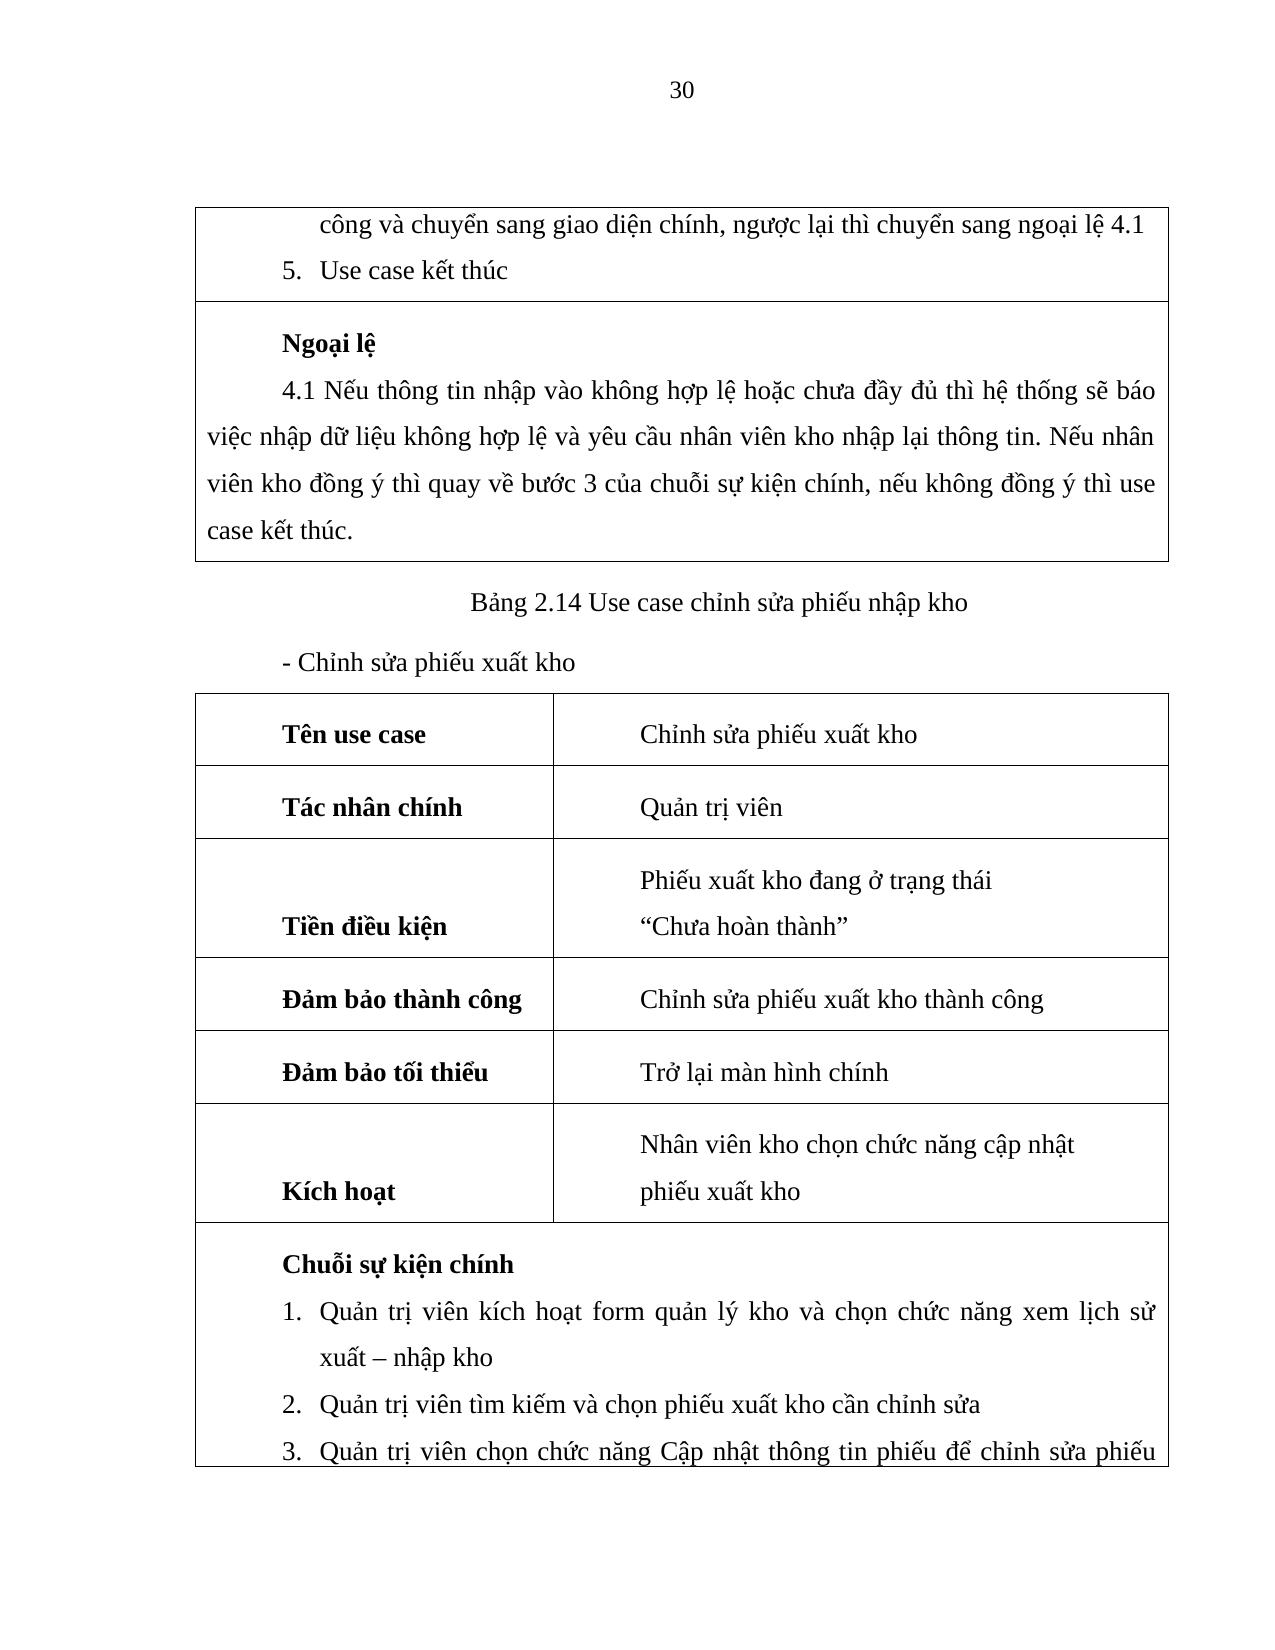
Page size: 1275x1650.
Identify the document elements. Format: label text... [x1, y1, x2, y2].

table_cell Nhân viên kho chọn chức năng cập nhật phiếu xuất kho [554, 1104, 1168, 1222]
table_header Chỉnh sửa phiếu xuất kho [554, 694, 1168, 765]
table_cell Trở lại màn hình chính [554, 1031, 1168, 1103]
table_cell Ngoại lệ 4.1 Nếu thông tin nhập vào không hợp lệ hoặc chưa đầy đủ thì hệ thống sẽ báo việc nhập dữ liệu không hợp lệ và yêu cầu nhân viên kho nhập lại thông tin. Nếu nhân viên kho đồng ý thì quay về bước 3 của chuỗi sự kiện chính, nếu không đồng ý thì use case kết thúc. [196, 302, 1168, 561]
table_cell Tiền điều kiện [196, 839, 553, 957]
table_cell Phiếu xuất kho đang ở trạng thái “Chưa hoàn thành” [554, 839, 1168, 957]
table_cell Chỉnh sửa phiếu xuất kho thành công [554, 958, 1168, 1030]
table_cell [196, 208, 1168, 301]
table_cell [196, 1223, 1168, 1466]
table_header Tên use case [196, 694, 553, 765]
table_cell Đảm bảo tối thiểu [196, 1031, 553, 1103]
table_cell Quản trị viên [554, 766, 1168, 838]
text - Chỉnh sửa phiếu xuất kho [207, 646, 1157, 677]
text Bảng 2.14 Use case chỉnh sửa phiếu nhập kho [207, 587, 1157, 618]
table_cell Kích hoạt [196, 1104, 553, 1222]
table_cell Tác nhân chính [196, 766, 553, 838]
table_cell Đảm bảo thành công [196, 958, 553, 1030]
